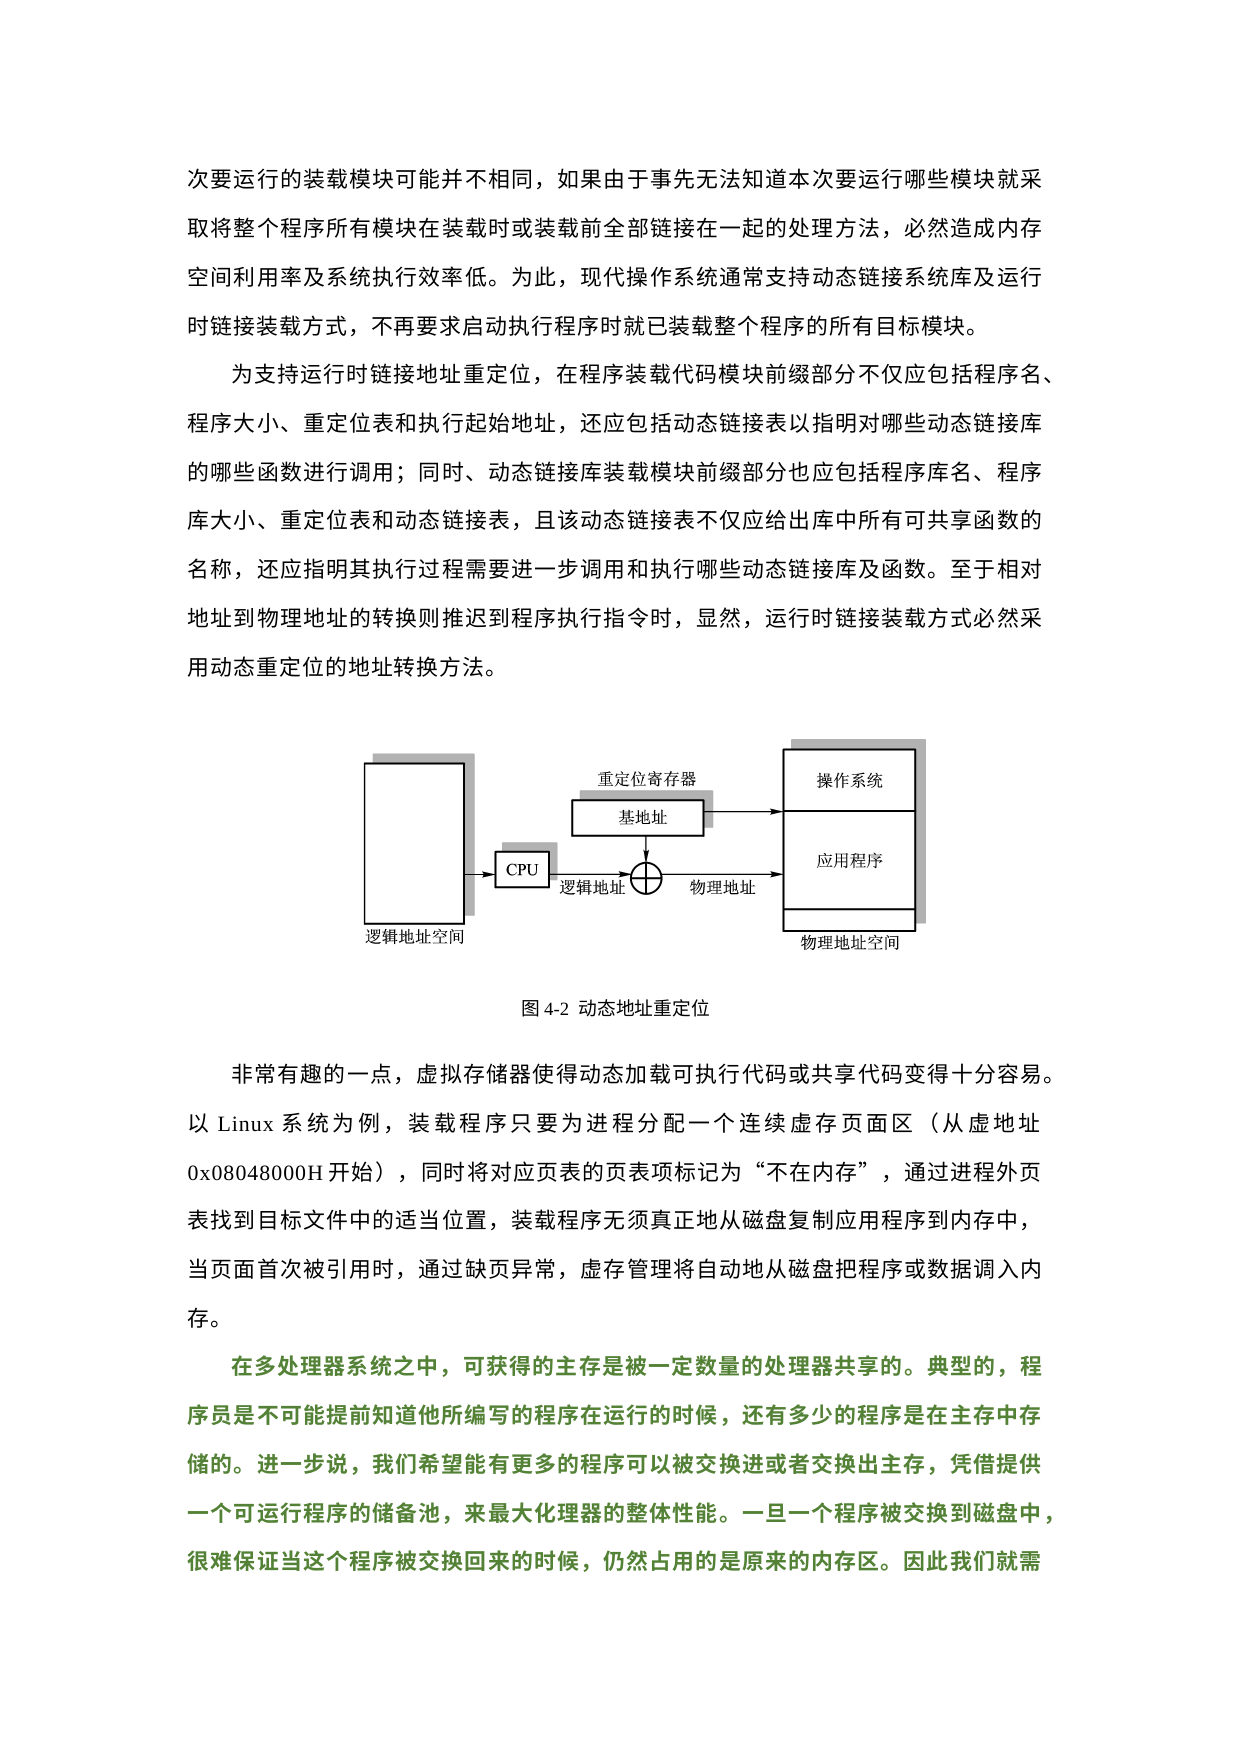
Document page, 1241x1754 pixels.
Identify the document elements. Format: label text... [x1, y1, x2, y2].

text 为支持运行时链接地址重定位，在程序装载代码模块前缀部分不仅应包括程序名、程序大小、重定位表和执行起始地址，还应包括动态链接表以指明对哪些动态链接库的哪些函数进行调用；同时、动态链接库装载模块前缀部分也应包括程序库名、程序库大小、重定位表和动态链接表，且该动态链接表不仅应给出库中所有可共享函数的名称，还应指明其执行过程需要进一步调用和执行哪些动态链接库及函数。至于相对地址到物理地址的转换则推迟到程序执行指令时，显然，运行时链接装载方式必然采用动态重定位的地址转换方法。 [187, 357, 1043, 682]
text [187, 1349, 1043, 1576]
text 非常有趣的一点，虚拟存储器使得动态加载可执行代码或共享代码变得十分容易。以Linux系统为例，装载程序只要为进程分配一个连续虚存页面区（从虚地址0x08048000H开始），同时将对应页表的页表项标记为“不在内存”，通过进程外页表找到目标文件中的适当位置，装载程序无须真正地从磁盘复制应用程序到内存中，当页面首次被引用时，通过缺页异常，虚存管理将自动地从磁盘把程序或数据调入内存。 [187, 1057, 1043, 1333]
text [187, 162, 1043, 341]
picture [363, 739, 926, 950]
text 图4-2 动态地址重定位 [187, 991, 1043, 1024]
